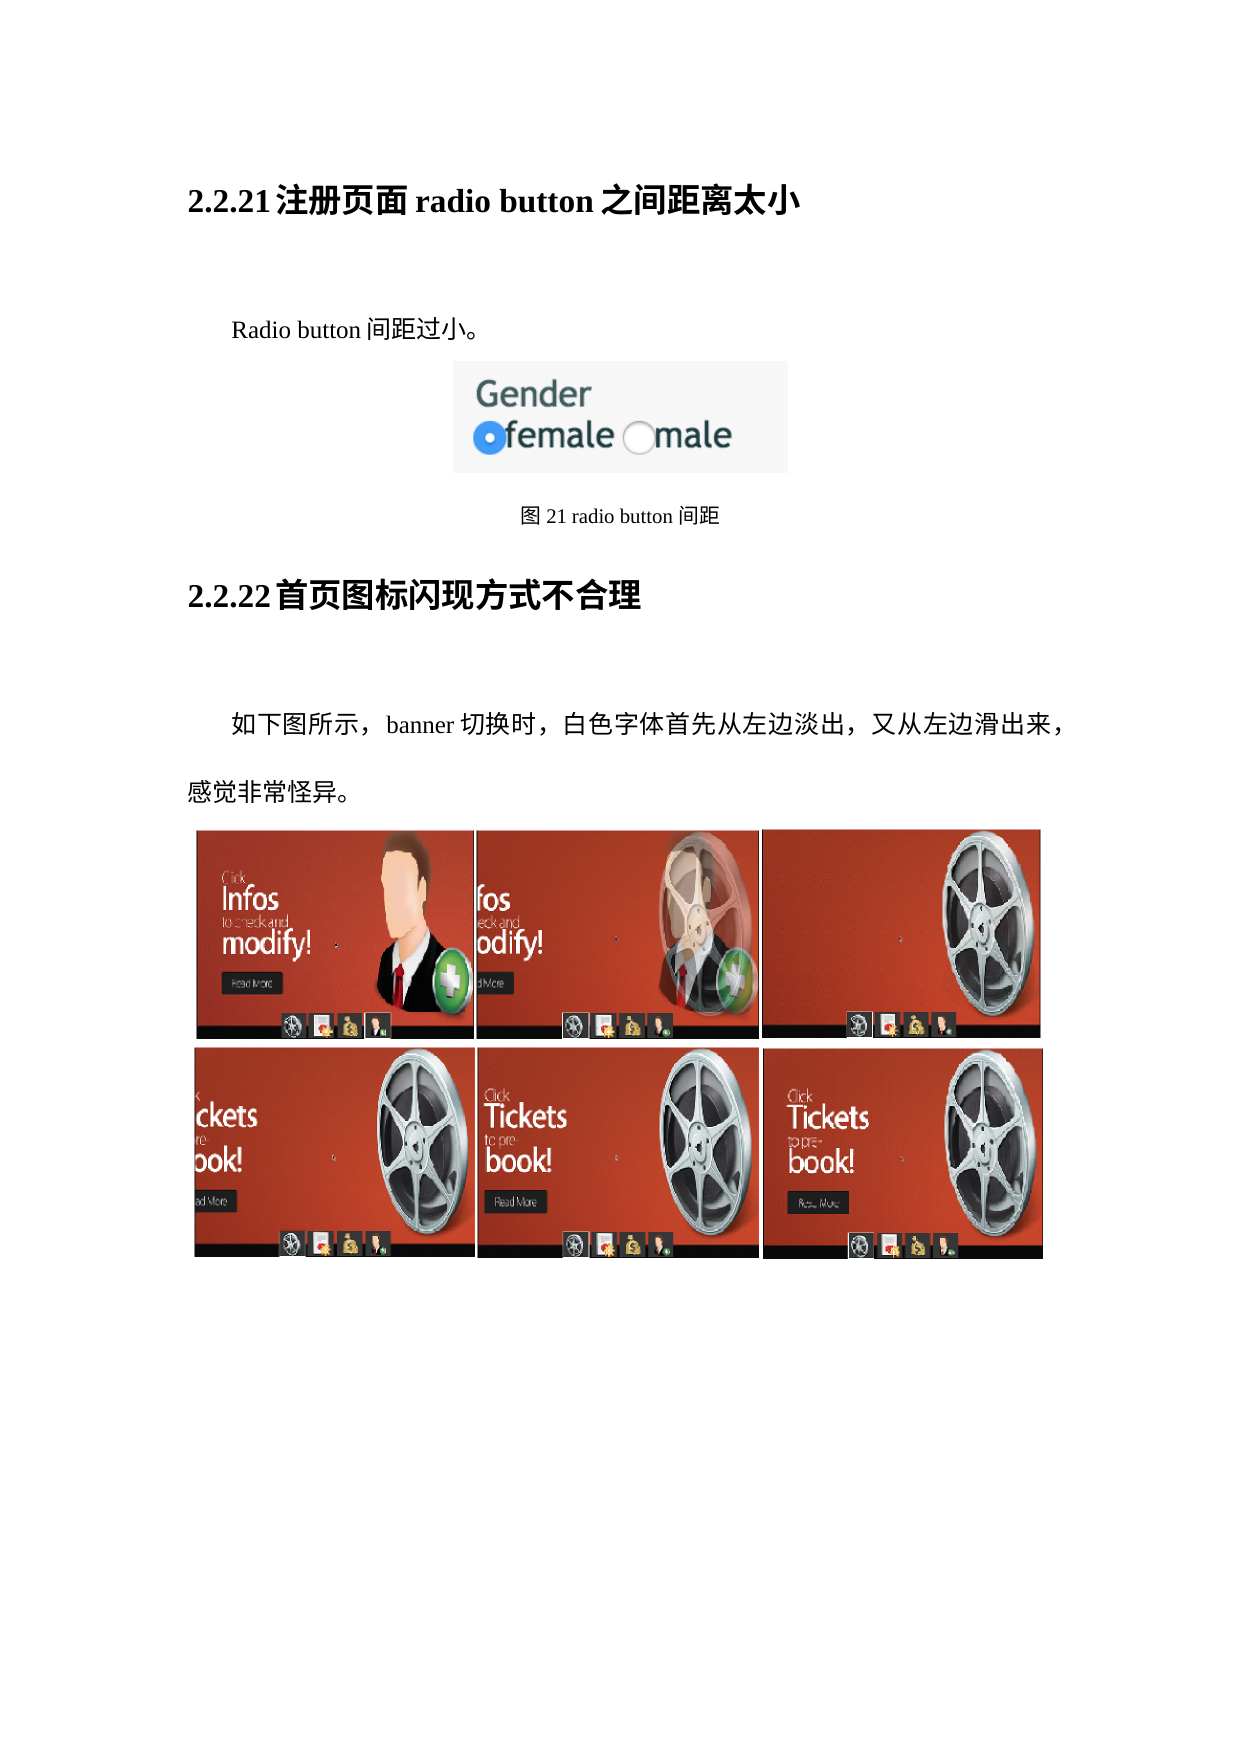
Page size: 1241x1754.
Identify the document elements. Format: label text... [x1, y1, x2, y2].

picture [187, 824, 1053, 1263]
text 如下图所示，banner切换时，白色字体首先从左边淡出，又从左边滑出来，感觉非常怪异。 [187, 689, 1053, 824]
text 图 21 radio button 间距 [187, 498, 1053, 532]
subtitle 首页图标闪现方式不合理 [187, 559, 1053, 627]
text Radio button间距过小。 [231, 294, 1053, 362]
subtitle 注册页面radio button之间距离太小 [187, 164, 1053, 232]
